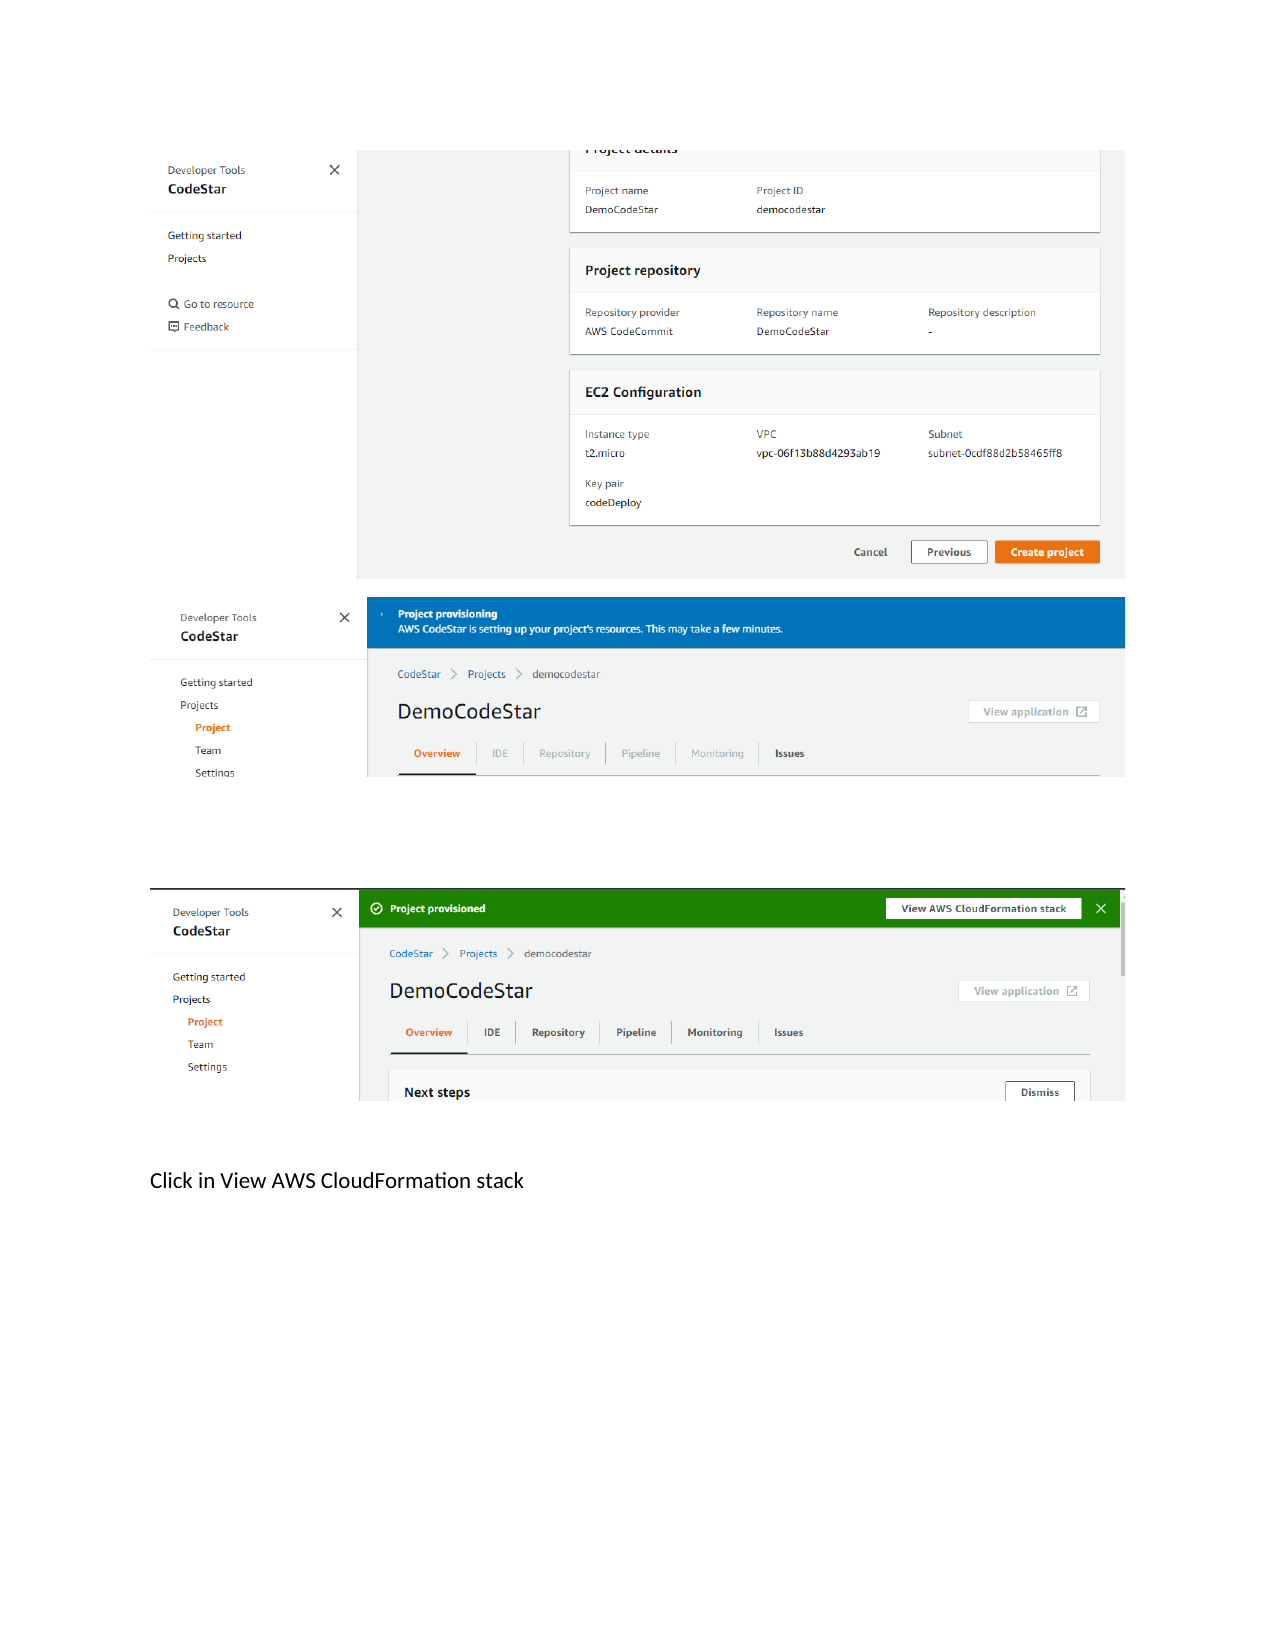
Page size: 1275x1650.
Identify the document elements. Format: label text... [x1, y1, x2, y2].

text Click in View AWS CloudFormation stack [150, 1166, 1125, 1194]
picture [150, 597, 1125, 777]
picture [150, 888, 1125, 1101]
picture [150, 150, 1125, 579]
